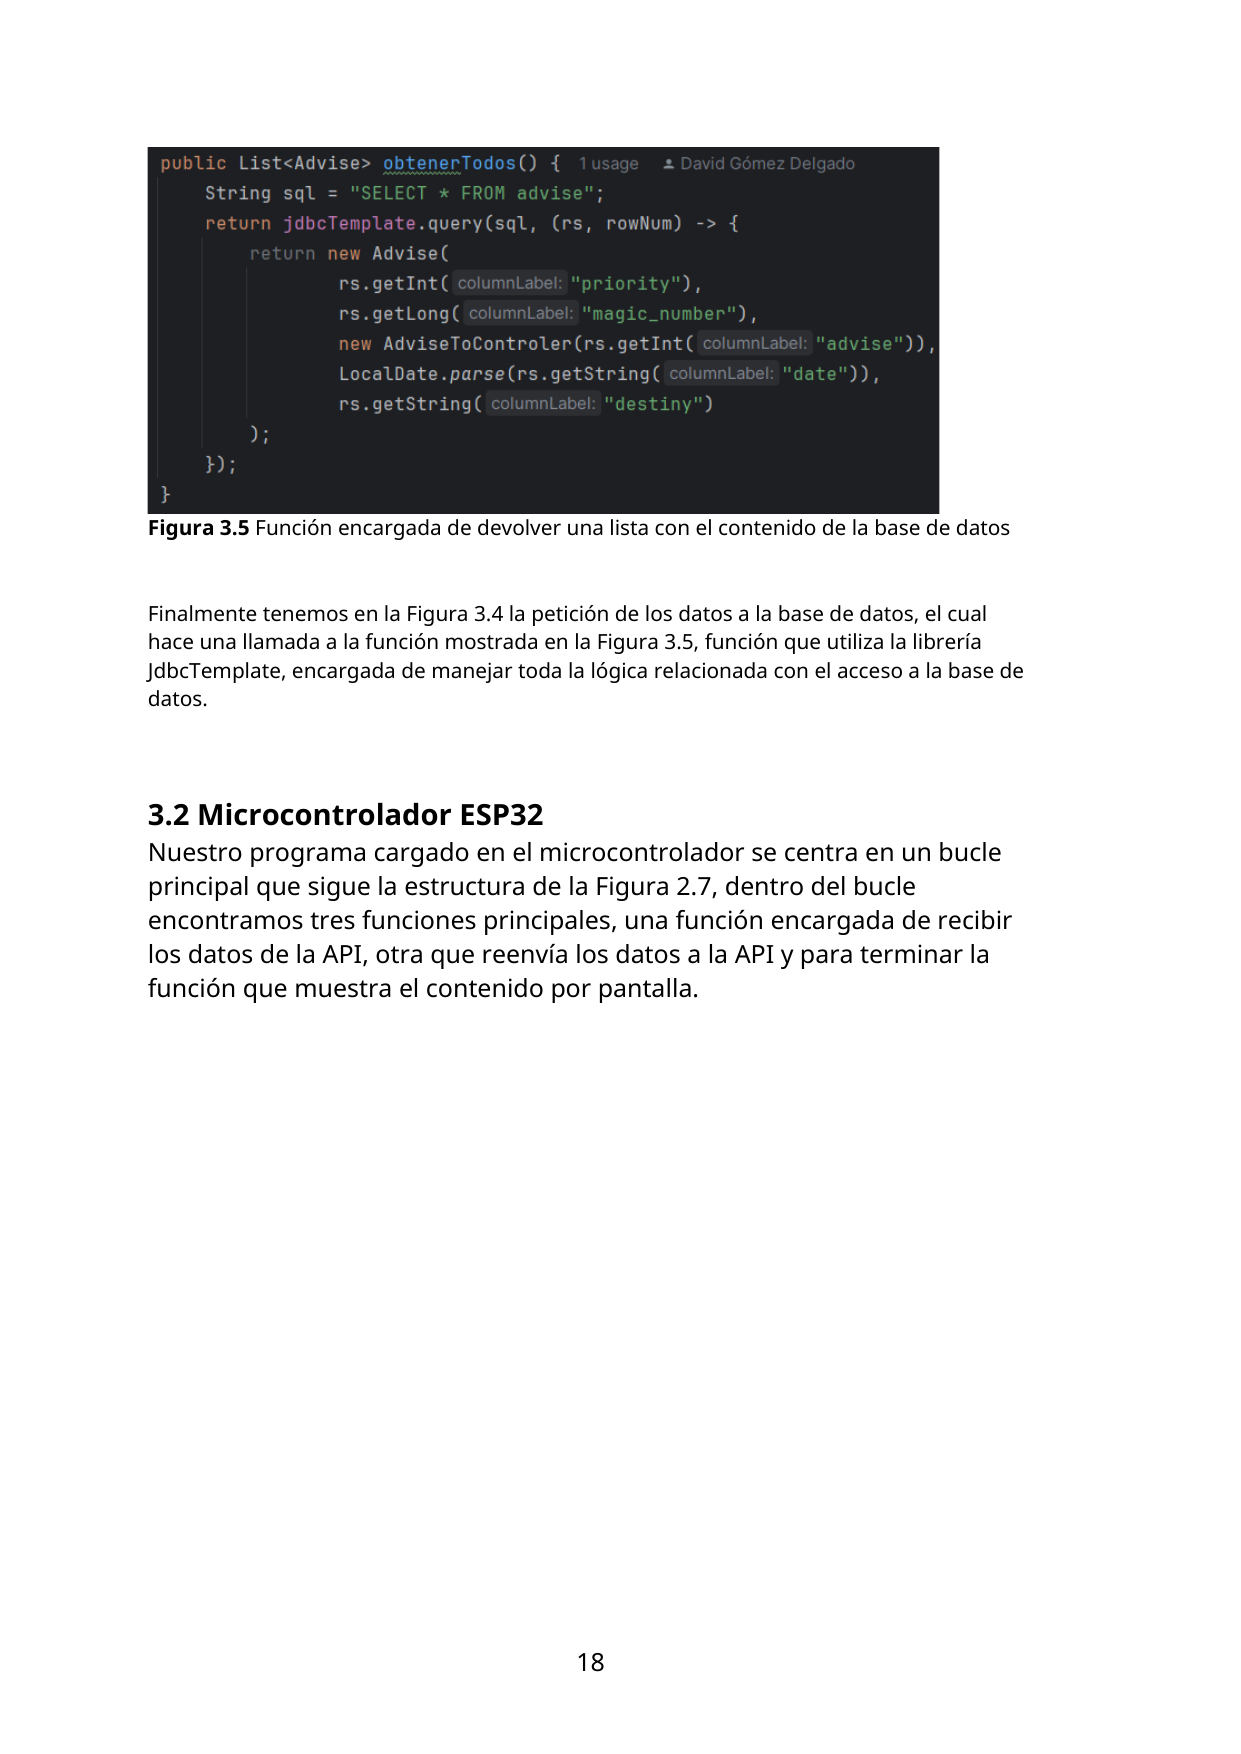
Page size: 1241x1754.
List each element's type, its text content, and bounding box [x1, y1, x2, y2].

text Nuestro programa cargado en el microcontrolador se centra en un bucle principal que sigue la estructura de la Figura 2.7, dentro del bucle encontramos tres funciones principales, una función encargada de recibir los datos de la API, otra que reenvía los datos a la API y para terminar la función que muestra el contenido por pantalla. [148, 834, 1033, 1004]
text 3.2 Microcontrolador ESP32 [148, 794, 1033, 834]
text Figura 3.5 Función encargada de devolver una lista con el contenido de la base de datos [148, 513, 1033, 542]
picture [147, 147, 940, 514]
text Finalmente tenemos en la Figura 3.4 la petición de los datos a la base de datos, el cual hace una llamada a la función mostrada en la Figura 3.5, función que utiliza la librería JdbcTemplate, encargada de manejar toda la lógica relacionada con el acceso a la base de datos. [148, 599, 1033, 713]
